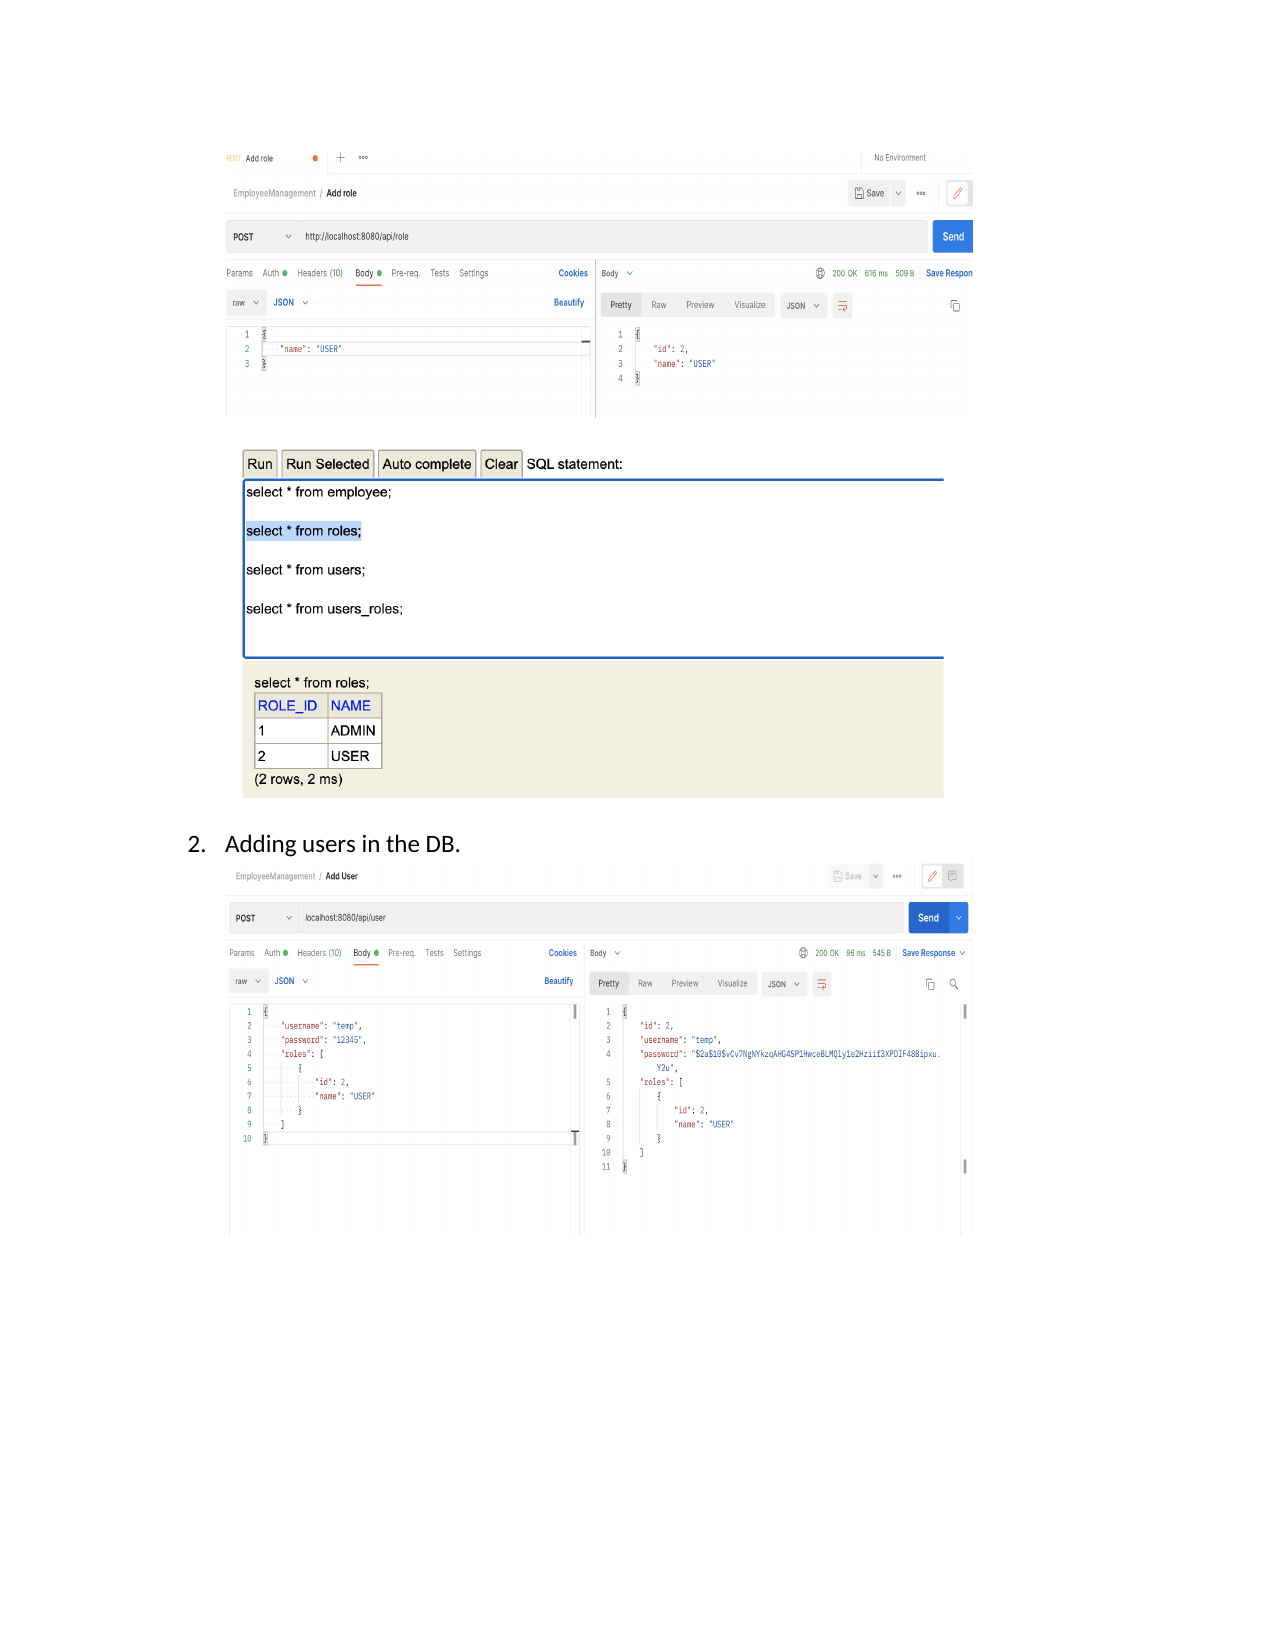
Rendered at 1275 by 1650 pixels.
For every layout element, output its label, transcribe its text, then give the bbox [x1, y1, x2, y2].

picture [225, 448, 944, 798]
list Adding users in the DB. [187, 828, 1125, 859]
picture [225, 150, 973, 418]
picture [225, 859, 973, 1236]
